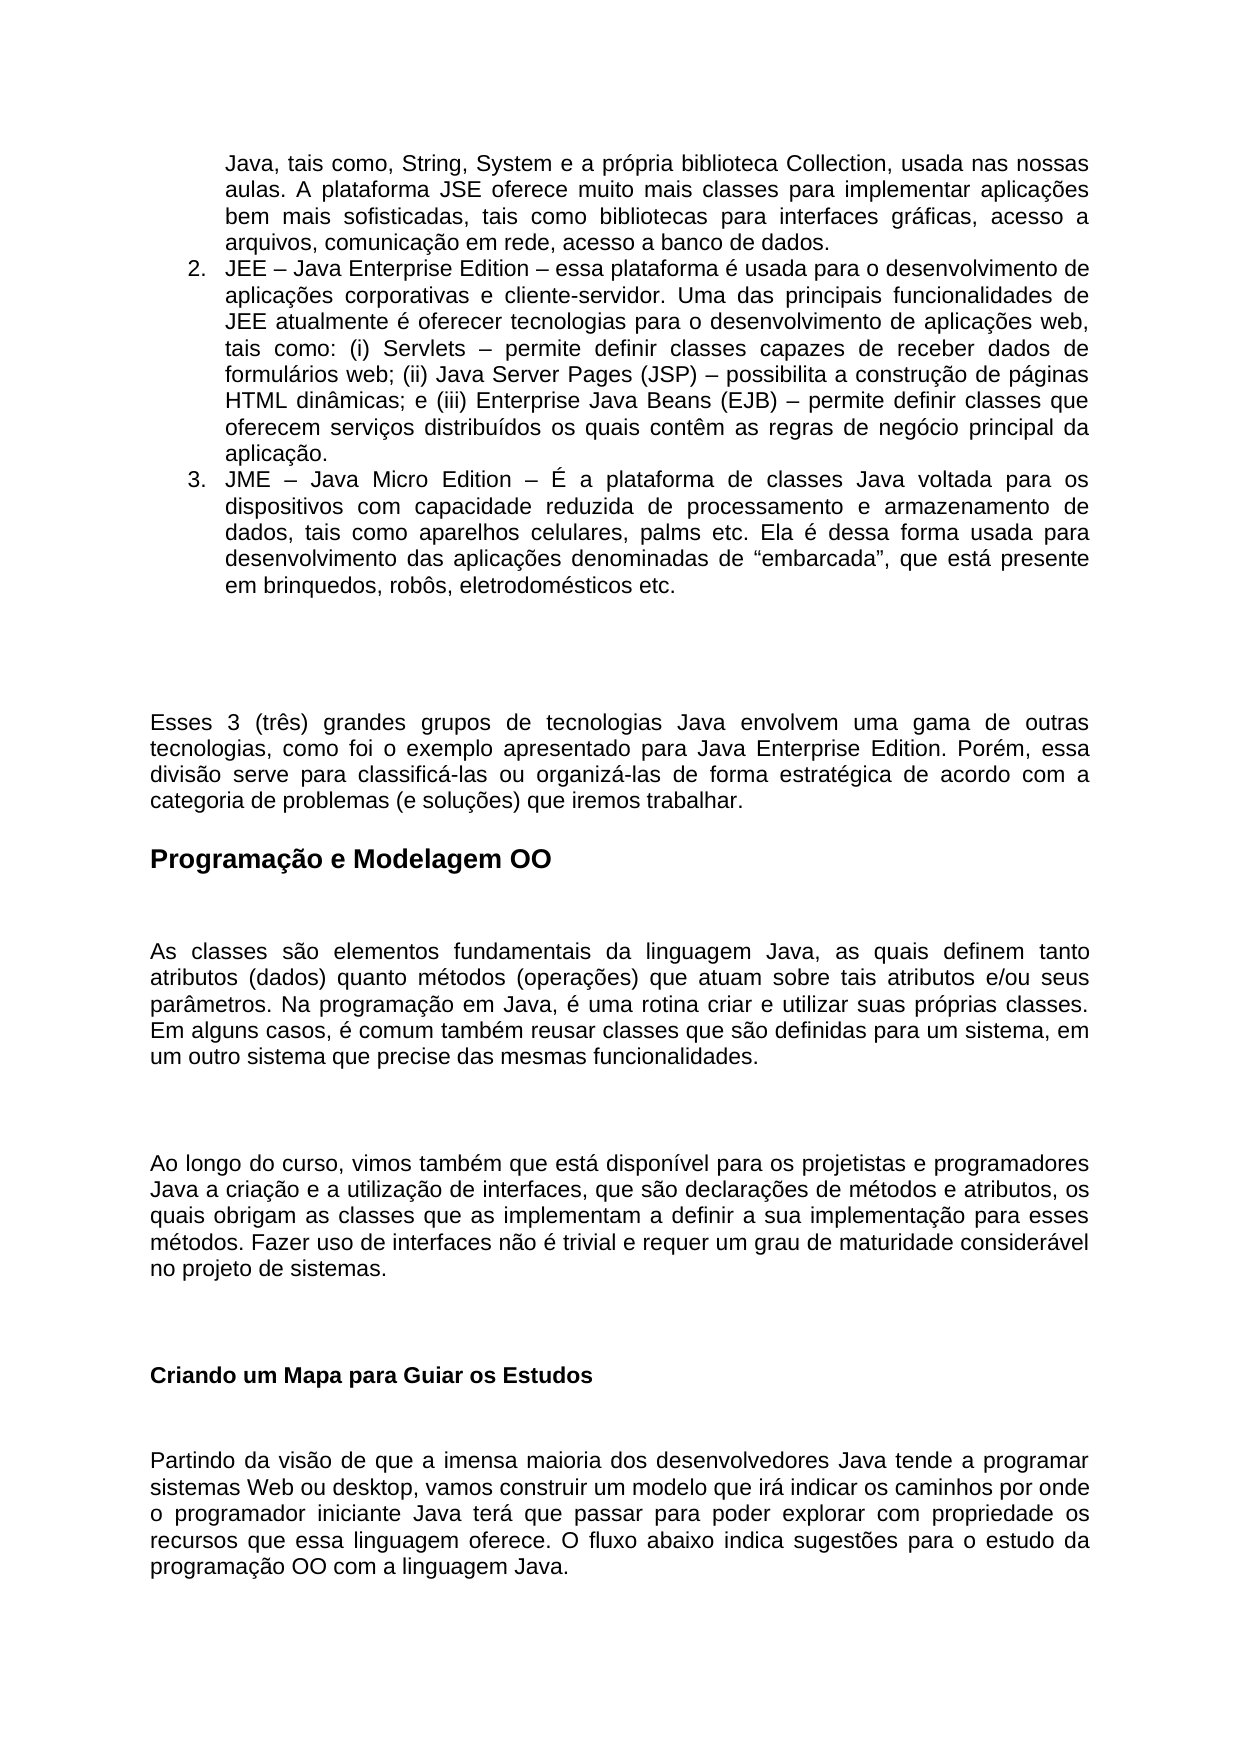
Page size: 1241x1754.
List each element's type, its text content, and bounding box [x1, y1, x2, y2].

subtitle Criando um Mapa para Guiar os Estudos [150, 1362, 1090, 1388]
text As classes são elementos fundamentais da linguagem Java, as quais definem tanto atributos (dados) quanto métodos (operações) que atuam sobre tais atributos e/ou seus parâmetros. Na programação em Java, é uma rotina criar e utilizar suas próprias classes. Em alguns casos, é comum também reusar classes que são definidas para um sistema, em um outro sistema que precise das mesmas funcionalidades. [150, 938, 1090, 1069]
list JEE – Java Enterprise Edition – essa plataforma é usada para o desenvolvimento de aplicações corporativas e cliente-servidor. Uma das principais funcionalidades de JEE atualmente é oferecer tecnologias para o desenvolvimento de aplicações web, tais como: (i) Servlets – permite definir classes capazes de receber dados de formulários web; (ii) Java Server Pages (JSP) – possibilita a construção de páginas HTML dinâmicas; e (iii) Enterprise Java Beans (EJB) – permite definir classes que oferecem serviços distribuídos os quais contêm as regras de negócio principal da aplicação. [187, 255, 1090, 466]
text Partindo da visão de que a imensa maioria dos desenvolvedores Java tende a programar sistemas Web ou desktop, vamos construir um modelo que irá indicar os caminhos por onde o programador iniciante Java terá que passar para poder explorar com propriedade os recursos que essa linguagem oferece. O fluxo abaixo indica sugestões para o estudo da programação OO com a linguagem Java. [150, 1447, 1090, 1579]
list JME – Java Micro Edition – É a plataforma de classes Java voltada para os dispositivos com capacidade reduzida de processamento e armazenamento de dados, tais como aparelhos celulares, palms etc. Ela é dessa forma usada para desenvolvimento das aplicações denominadas de “embarcada”, que está presente em brinquedos, robôs, eletrodomésticos etc. [187, 466, 1090, 598]
text Ao longo do curso, vimos também que está disponível para os projetistas e programadores Java a criação e a utilização de interfaces, que são declarações de métodos e atributos, os quais obrigam as classes que as implementam a definir a sua implementação para esses métodos. Fazer uso de interfaces não é trivial e requer um grau de maturidade considerável no projeto de sistemas. [150, 1150, 1090, 1282]
subtitle Programação e Modelagem OO [150, 843, 1090, 874]
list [187, 150, 1090, 255]
text Esses 3 (três) grandes grupos de tecnologias Java envolvem uma gama de outras tecnologias, como foi o exemplo apresentado para Java Enterprise Edition. Porém, essa divisão serve para classificá-las ou organizá-las de forma estratégica de acordo com a categoria de problemas (e soluções) que iremos trabalhar. [150, 708, 1090, 814]
